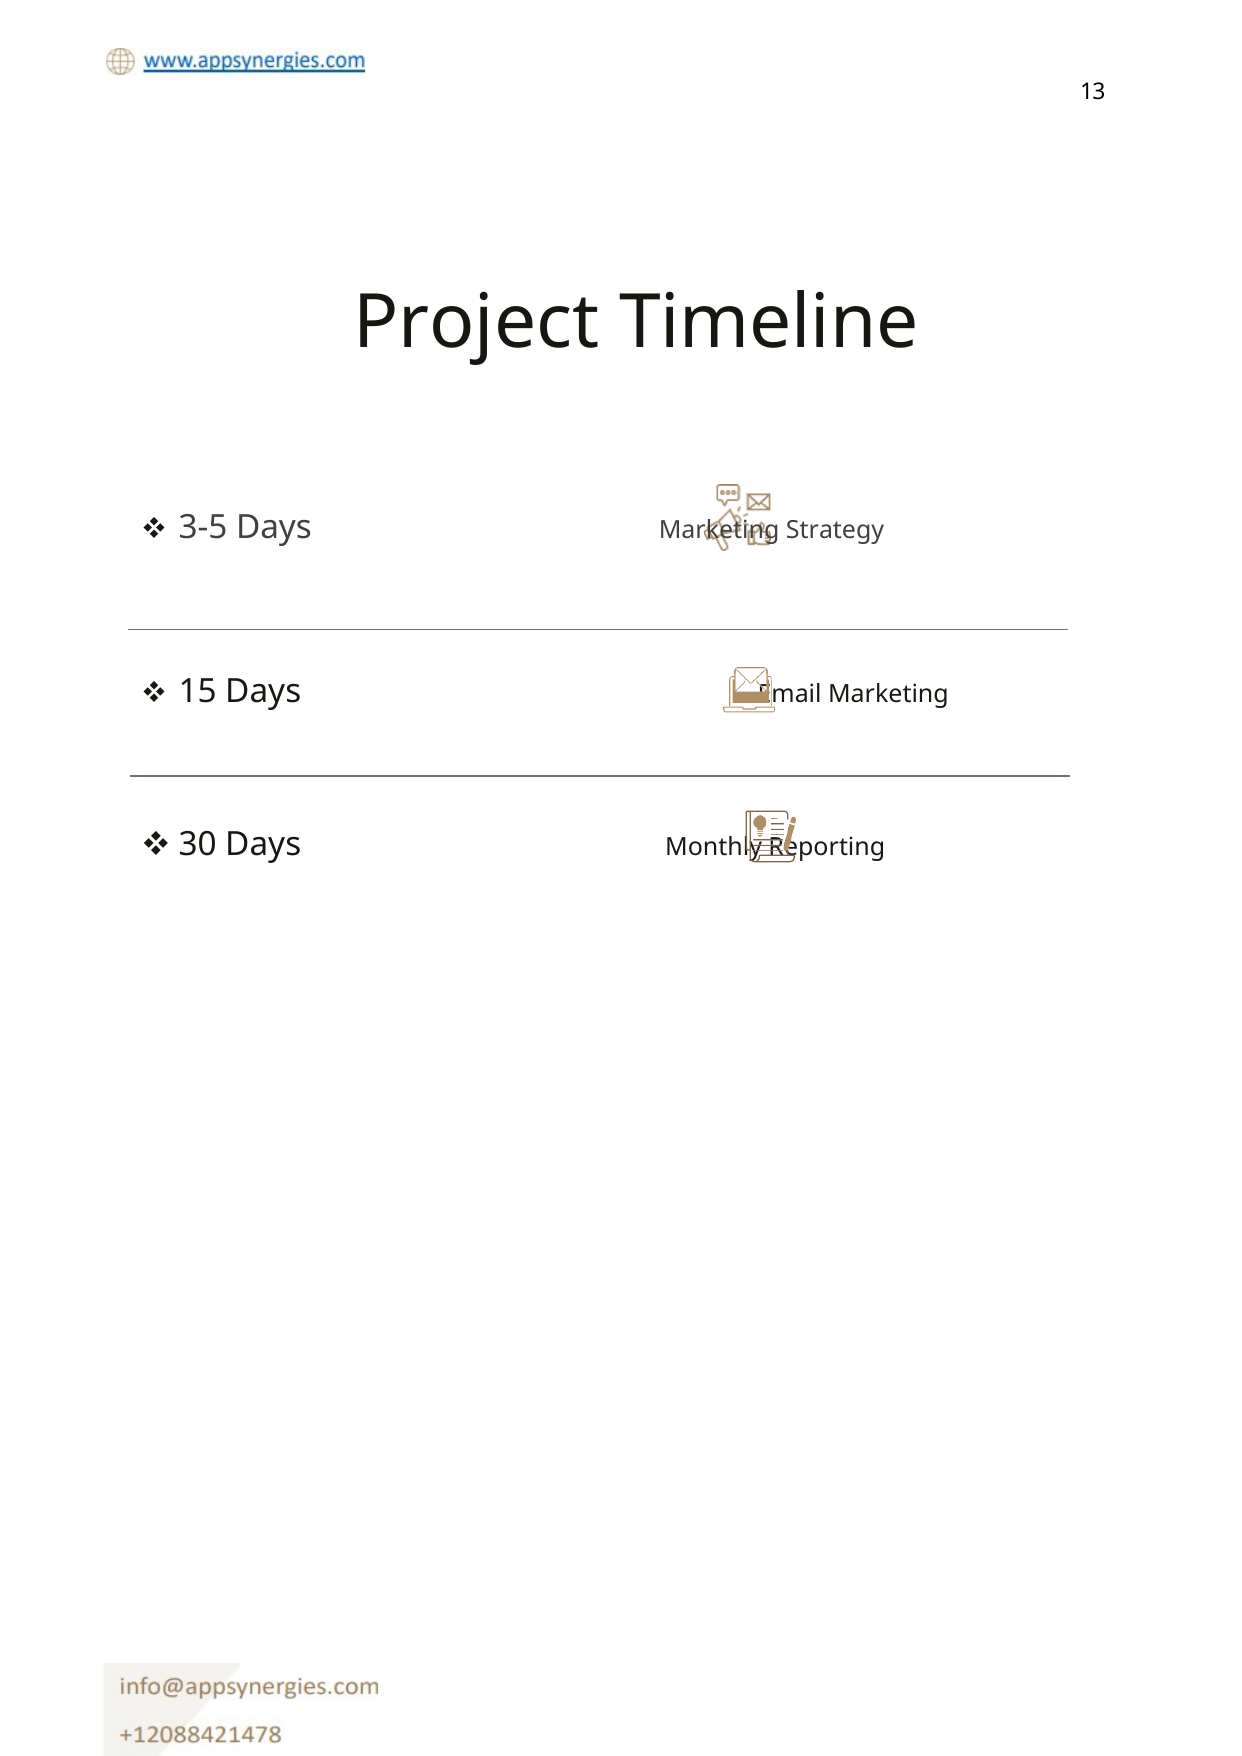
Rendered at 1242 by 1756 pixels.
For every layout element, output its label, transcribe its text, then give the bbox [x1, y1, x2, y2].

list 15 Days Email Marketing [772, 667, 1212, 712]
subtitle Project Timeline [135, 267, 1137, 369]
picture [729, 667, 772, 706]
picture [753, 815, 796, 851]
list 30 Days Monthly Reporting [141, 820, 1212, 865]
picture [106, 48, 365, 75]
list 3-5 Days Marketing Strategy [141, 502, 1212, 548]
picture [703, 484, 771, 502]
list 15 Days Email Marketing [141, 667, 729, 712]
picture [103, 1663, 379, 1756]
